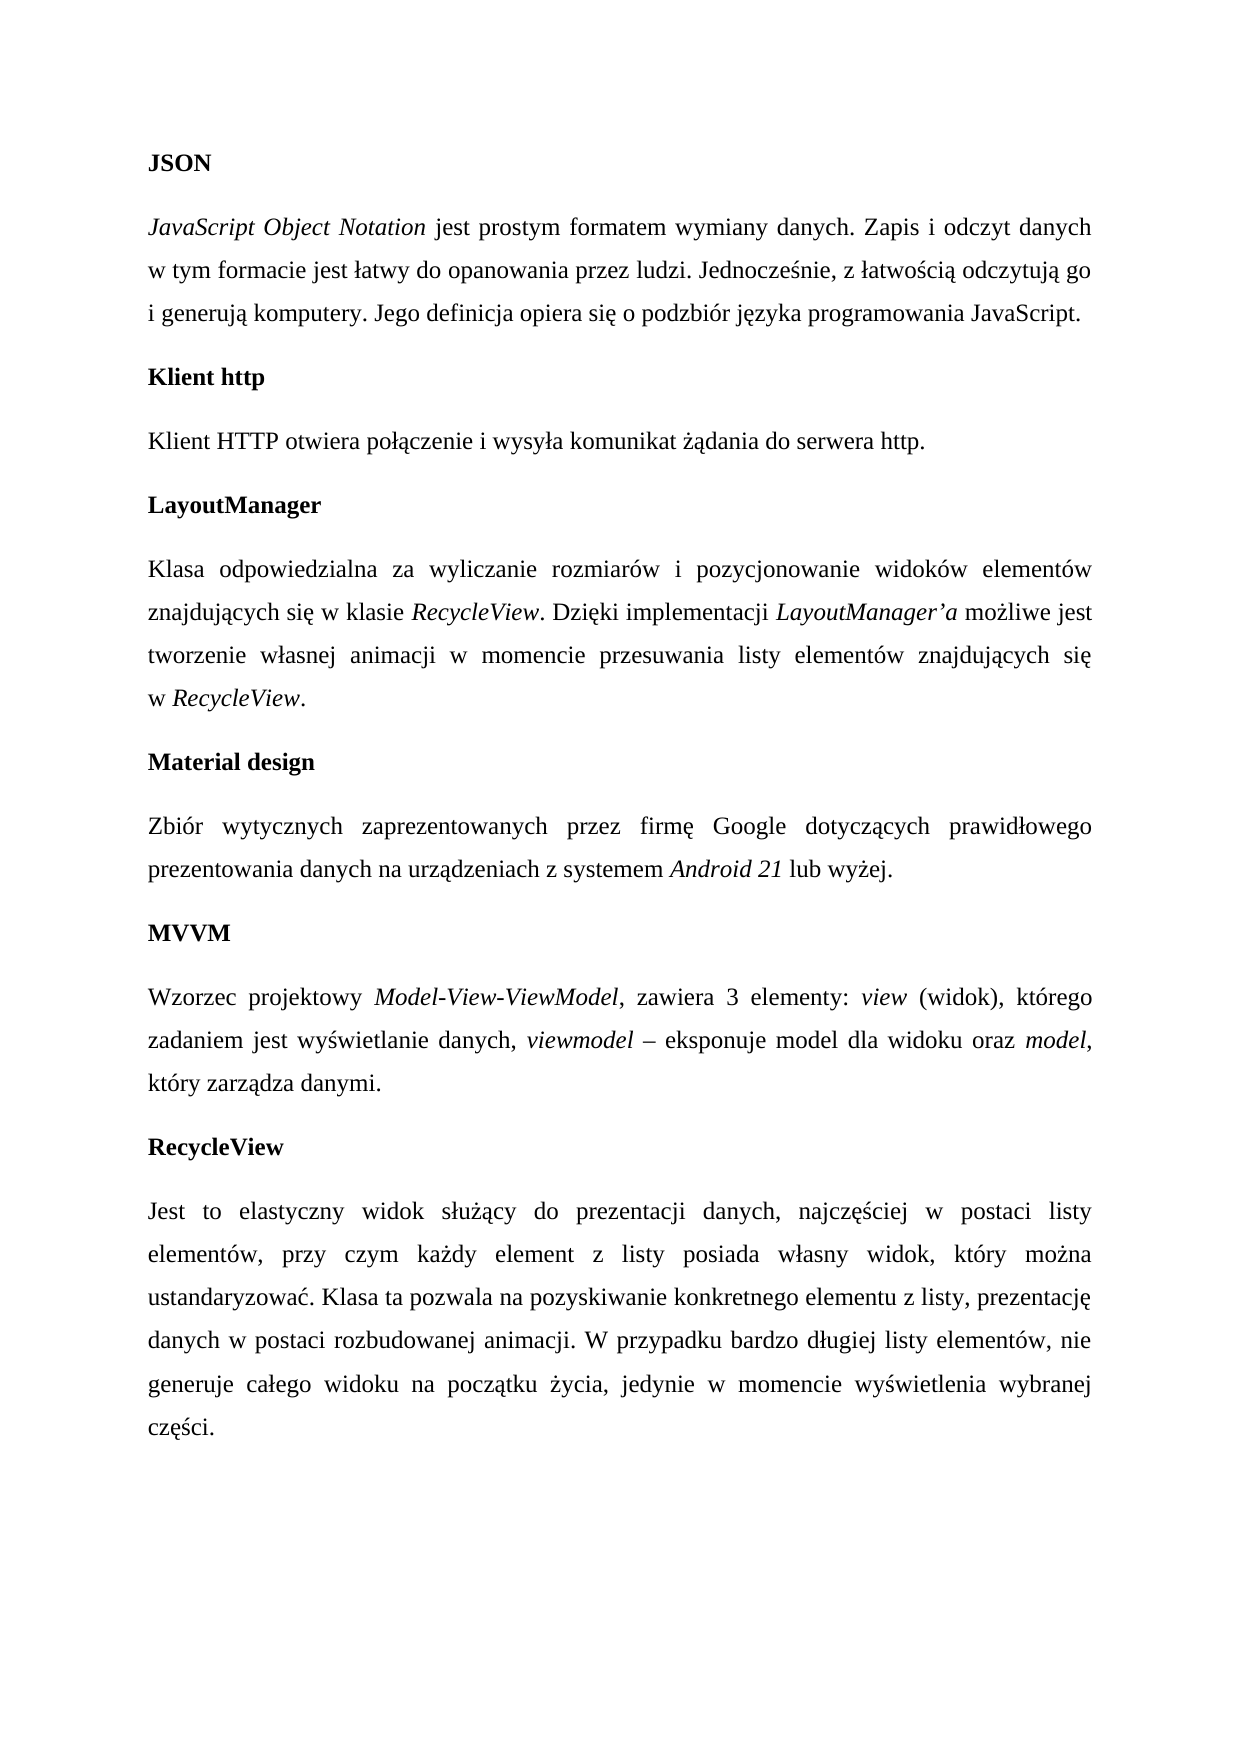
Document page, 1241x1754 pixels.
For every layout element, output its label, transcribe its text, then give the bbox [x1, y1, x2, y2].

text Zbiór wytycznych zaprezentowanych przez firmę Google dotyczących prawidłowego prezentowania danych na urządzeniach z systemem Android 21 lub wyżej. [148, 811, 1092, 883]
text LayoutManager [148, 490, 1092, 518]
text JSON [148, 148, 1092, 176]
text Jest to elastyczny widok służący do prezentacji danych, najczęściej w postaci listy elementów, przy czym każdy element z listy posiada własny widok, który można ustandaryzować. Klasa ta pozwala na pozyskiwanie konkretnego elementu z listy, prezentację danych w postaci rozbudowanej animacji. W przypadku bardzo długiej listy elementów, nie generuje całego widoku na początku życia, jedynie w momencie wyświetlenia wybranej części. [148, 1196, 1092, 1441]
text JavaScript Object Notation jest prostym formatem wymiany danych. Zapis i odczyt danych w tym formacie jest łatwy do opanowania przez ludzi. Jednocześnie, z łatwością odczytują go i generują komputery. Jego definicja opiera się o podzbiór języka programowania JavaScript. [148, 212, 1092, 327]
text Material design [148, 747, 1092, 776]
text Klient HTTP otwiera połączenie i wysyła komunikat żądania do serwera http. [148, 426, 1092, 454]
text RecycleView [148, 1132, 1092, 1161]
text Wzorzec projektowy Model-View-ViewModel, zawiera 3 elementy: view (widok), którego zadaniem jest wyświetlanie danych, viewmodel – eksponuje model dla widoku oraz model, który zarządza danymi. [148, 982, 1092, 1097]
text Klient http [148, 362, 1092, 391]
text MVVM [148, 918, 1092, 947]
text Klasa odpowiedzialna za wyliczanie rozmiarów i pozycjonowanie widoków elementów znajdujących się w klasie RecycleView. Dzięki implementacji LayoutManager’a możliwe jest tworzenie własnej animacji w momencie przesuwania listy elementów znajdujących się w RecycleView. [148, 554, 1092, 712]
